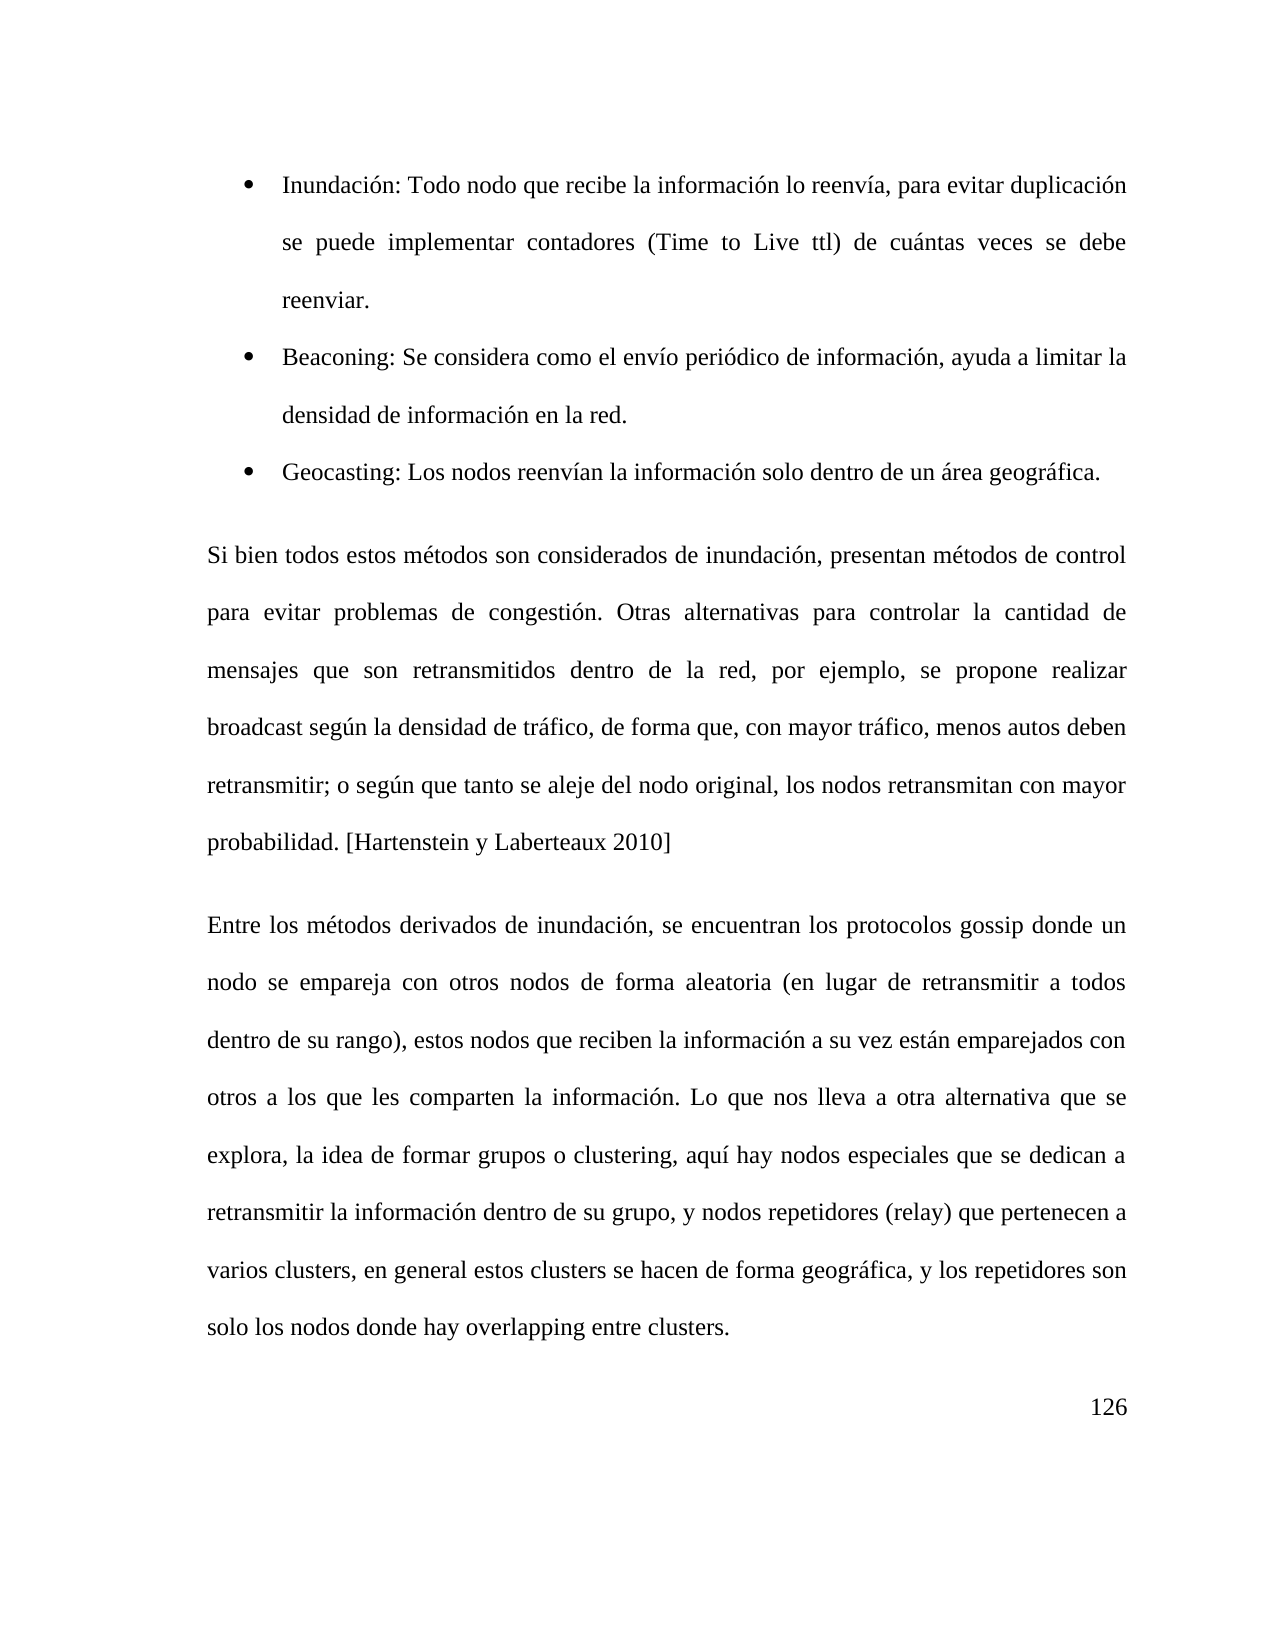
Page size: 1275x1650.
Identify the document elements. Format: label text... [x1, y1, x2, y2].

list Geocasting: Los nodos reenvían la información solo dentro de un área geográfica. [244, 457, 1127, 486]
list Inundación: Todo nodo que recibe la información lo reenvía, para evitar duplicación se puede implementar contadores (Time to Live ttl) de cuántas veces se debe reenviar. [244, 170, 1127, 314]
text Si bien todos estos métodos son considerados de inundación, presentan métodos de control para evitar problemas de congestión. Otras alternativas para controlar la cantidad de mensajes que son retransmitidos dentro de la red, por ejemplo, se propone realizar broadcast según la densidad de tráfico, de forma que, con mayor tráfico, menos autos deben retransmitir; o según que tanto se aleje del nodo original, los nodos retransmitan con mayor probabilidad. [Hartenstein y Laberteaux 2010] [207, 540, 1127, 856]
list Beaconing: Se considera como el envío periódico de información, ayuda a limitar la densidad de información en la red. [244, 342, 1127, 429]
text Entre los métodos derivados de inundación, se encuentran los protocolos gossip donde un nodo se empareja con otros nodos de forma aleatoria (en lugar de retransmitir a todos dentro de su rango), estos nodos que reciben la información a su vez están emparejados con otros a los que les comparten la información. Lo que nos lleva a otra alternativa que se explora, la idea de formar grupos o clustering, aquí hay nodos especiales que se dedican a retransmitir la información dentro de su grupo, y nodos repetidores (relay) que pertenecen a varios clusters, en general estos clusters se hacen de forma geográfica, y los repetidores son solo los nodos donde hay overlapping entre clusters. [207, 910, 1127, 1341]
